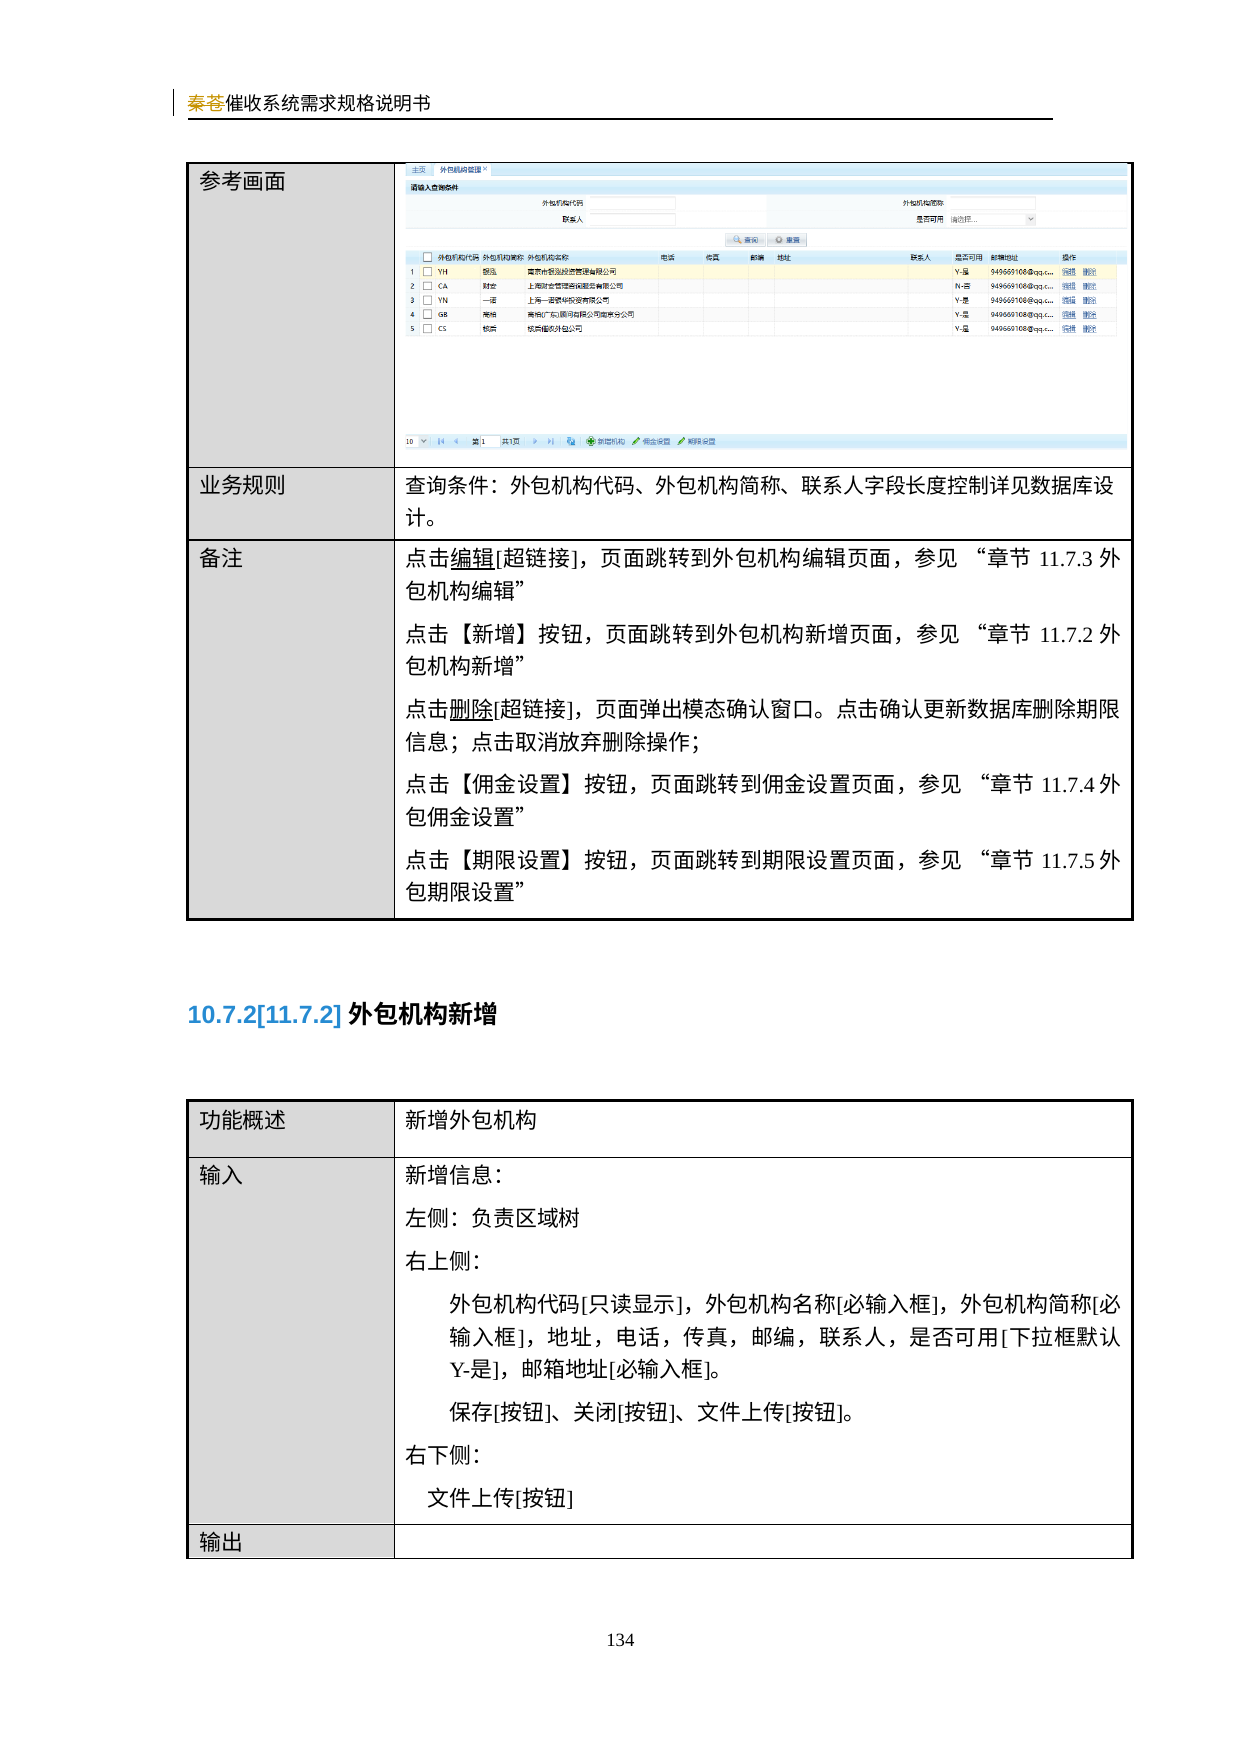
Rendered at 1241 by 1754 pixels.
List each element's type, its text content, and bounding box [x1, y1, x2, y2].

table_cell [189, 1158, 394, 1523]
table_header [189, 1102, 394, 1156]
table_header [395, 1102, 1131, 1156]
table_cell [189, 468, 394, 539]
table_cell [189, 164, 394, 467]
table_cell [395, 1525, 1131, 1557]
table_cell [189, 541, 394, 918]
subtitle 外包机构新增 [187, 981, 1053, 1046]
picture [405, 163, 1128, 450]
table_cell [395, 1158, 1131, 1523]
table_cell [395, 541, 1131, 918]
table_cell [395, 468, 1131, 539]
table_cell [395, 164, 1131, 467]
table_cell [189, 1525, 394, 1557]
